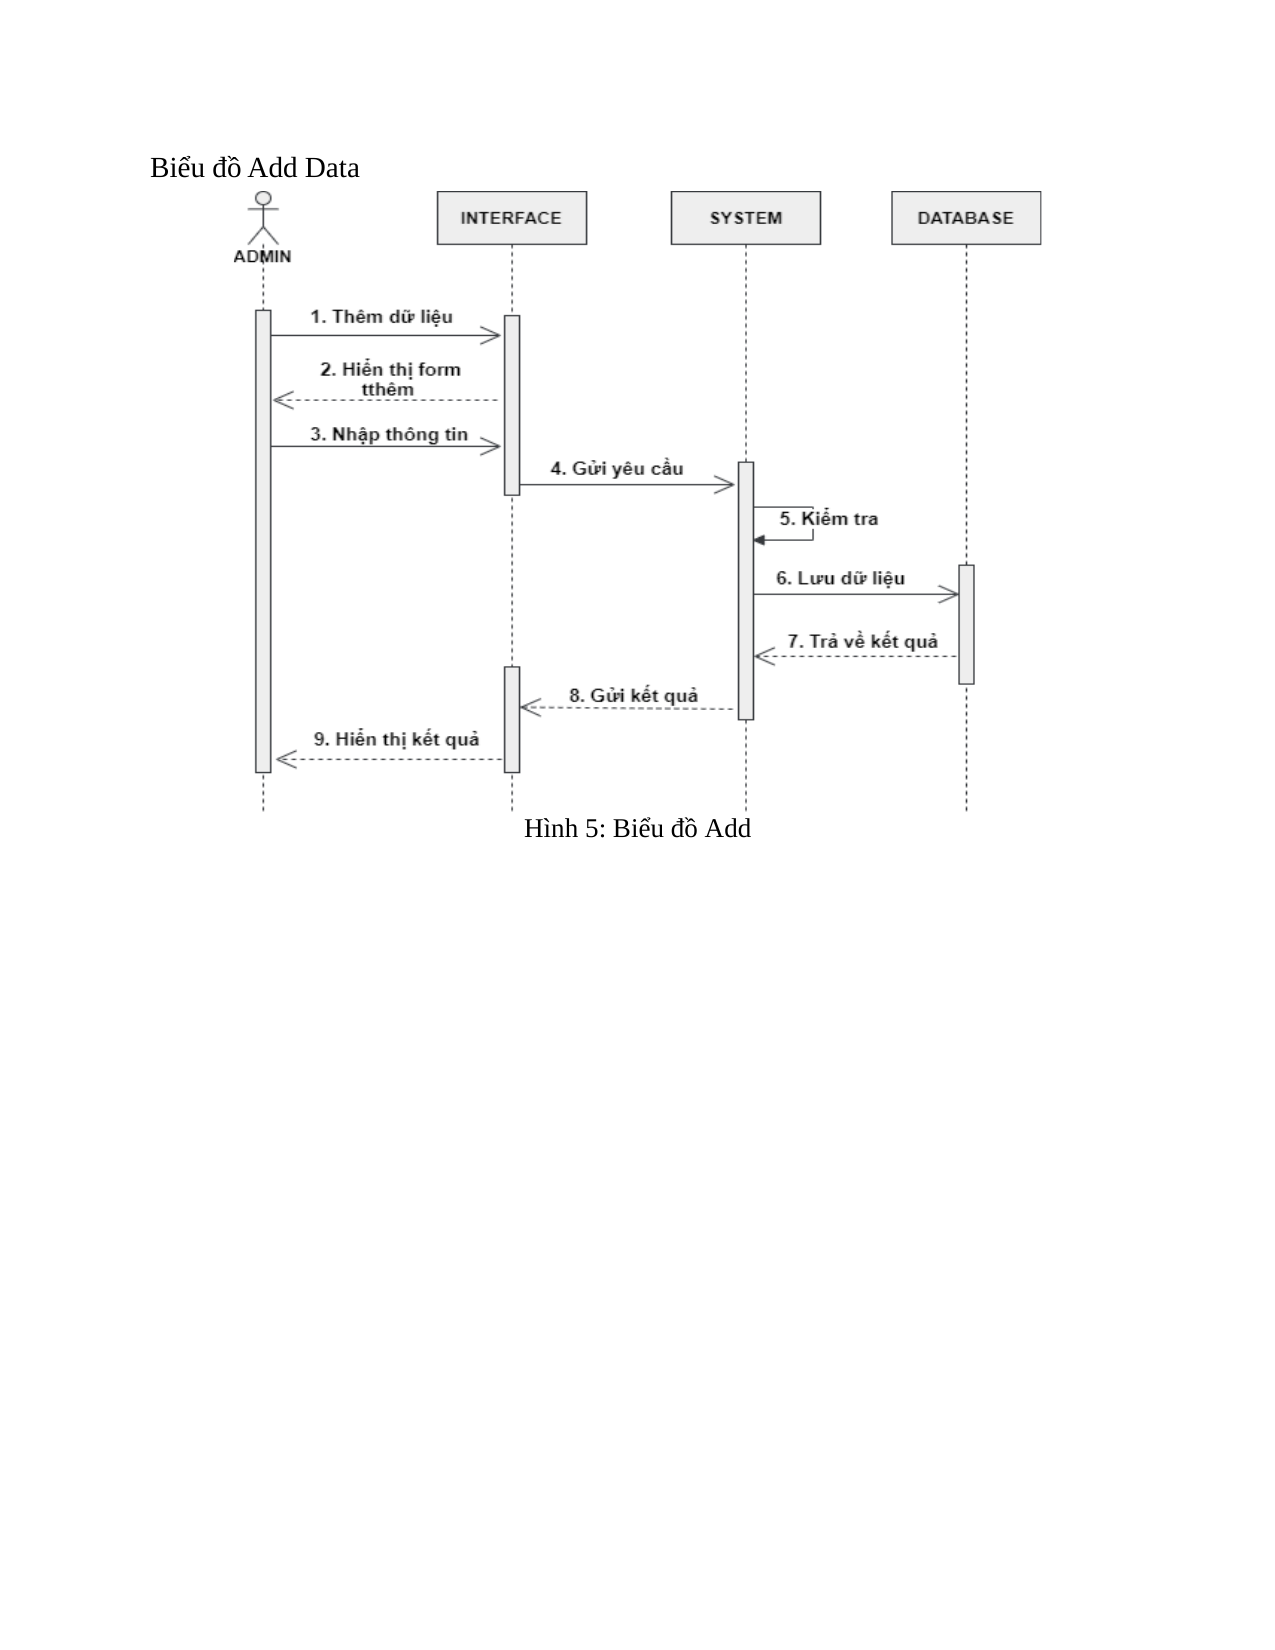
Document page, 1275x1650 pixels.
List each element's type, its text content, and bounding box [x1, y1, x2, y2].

subtitle Biểu đồ Add Data [150, 150, 1125, 183]
picture [233, 191, 1042, 813]
